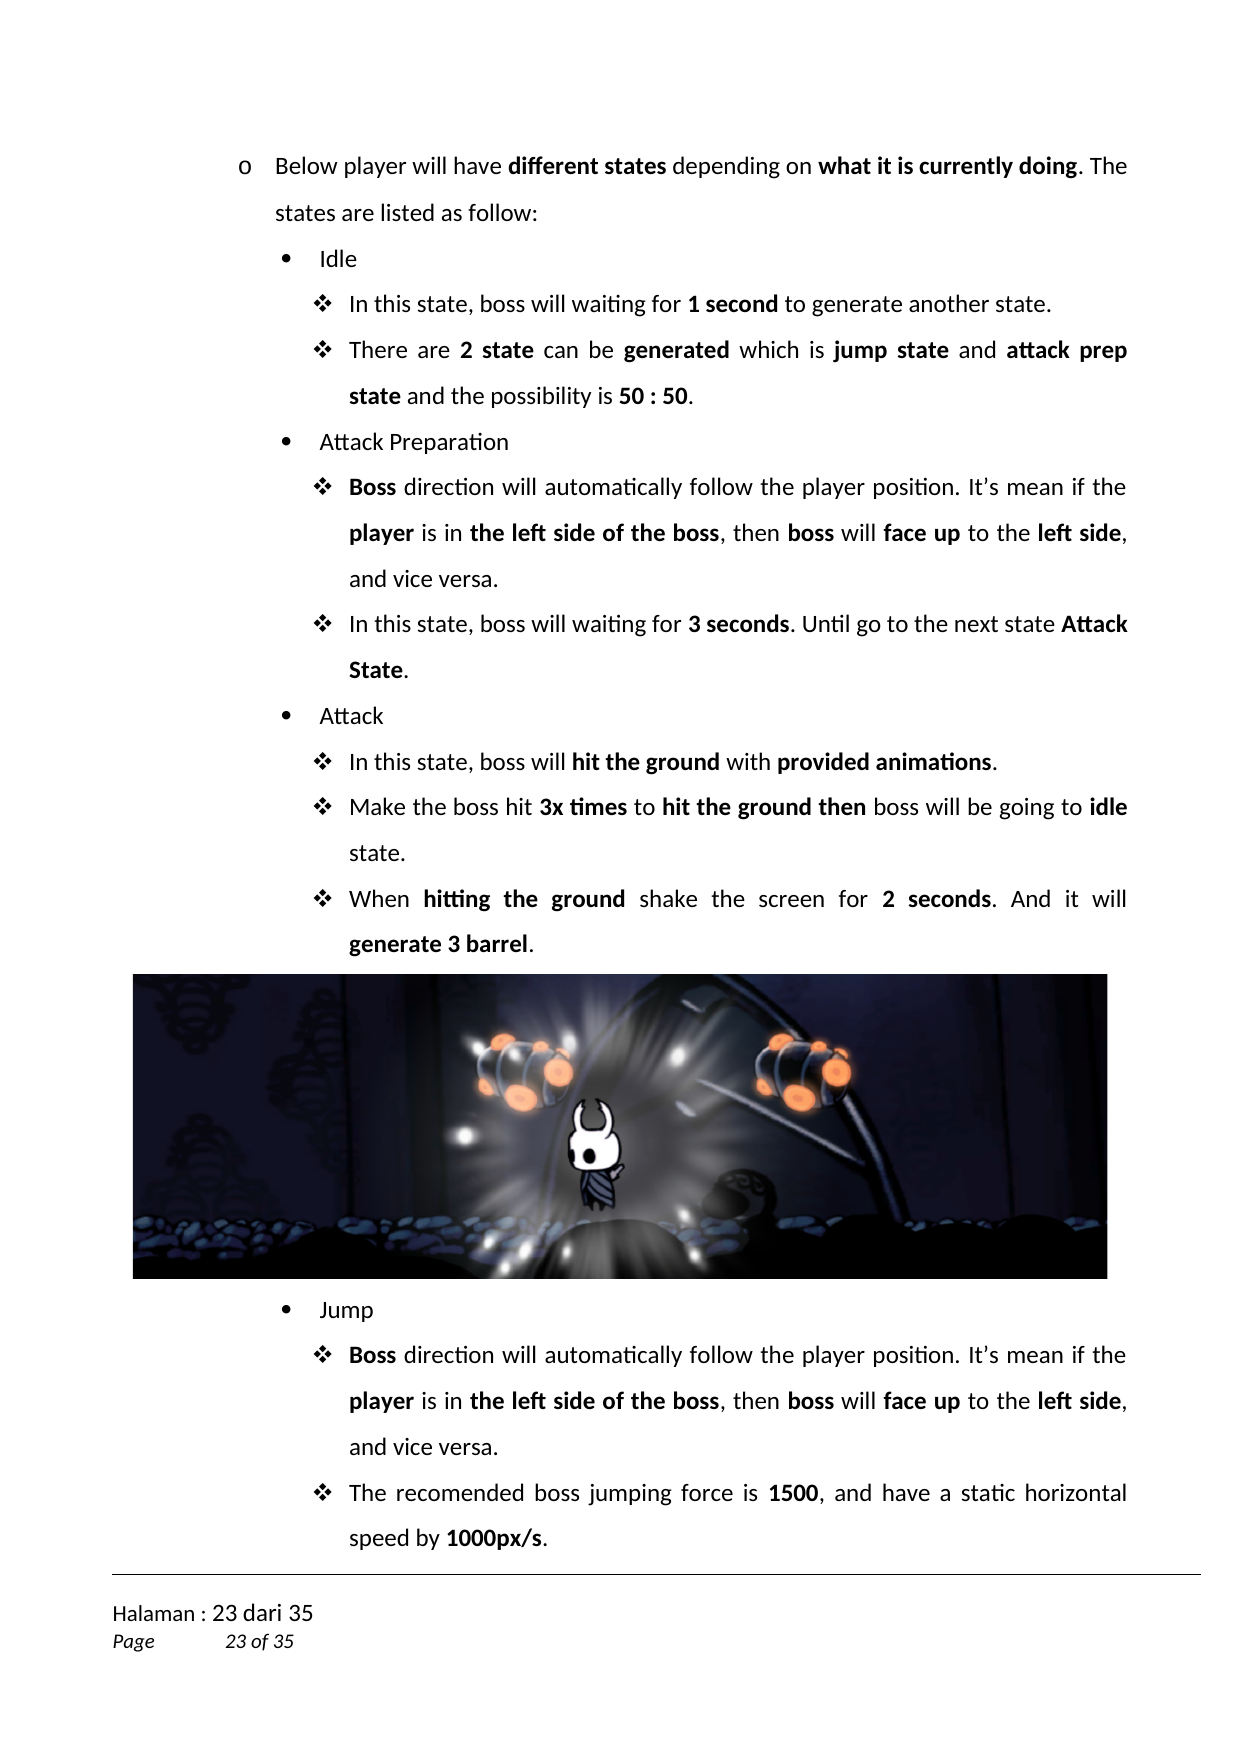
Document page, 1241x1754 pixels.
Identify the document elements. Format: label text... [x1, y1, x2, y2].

list In this state, boss will hit the ground with provided animations. [311, 746, 1128, 776]
list Make the boss hit 3x times to hit the ground then boss will be going to idle state. [311, 791, 1128, 868]
list Jump [282, 1294, 1128, 1324]
list Attack Preparation [282, 426, 1128, 456]
list In this state, boss will waiting for 3 seconds. Until go to the next state Attack State. [311, 608, 1128, 685]
list Idle [282, 243, 1128, 273]
picture [132, 974, 1108, 1279]
list When hitting the ground shake the screen for 2 seconds. And it will generate 3 barrel. [311, 883, 1128, 959]
list Below player will have different states depending on what it is currently doing. The states are listed as follow: [237, 150, 1128, 227]
list The recomended boss jumping force is 1500, and have a static horizontal speed by 1000px/s. [311, 1477, 1128, 1553]
list Boss direction will automatically follow the player position. It’s mean if the player is in the left side of the boss, then boss will face up to the left side, and vice versa. [311, 471, 1128, 593]
list Boss direction will automatically follow the player position. It’s mean if the player is in the left side of the boss, then boss will face up to the left side, and vice versa. [311, 1340, 1128, 1462]
list Attack [282, 700, 1128, 731]
list In this state, boss will waiting for 1 second to generate another state. [311, 288, 1128, 319]
list There are 2 state can be generated which is jump state and attack prep state and the possibility is 50 : 50. [311, 334, 1128, 410]
